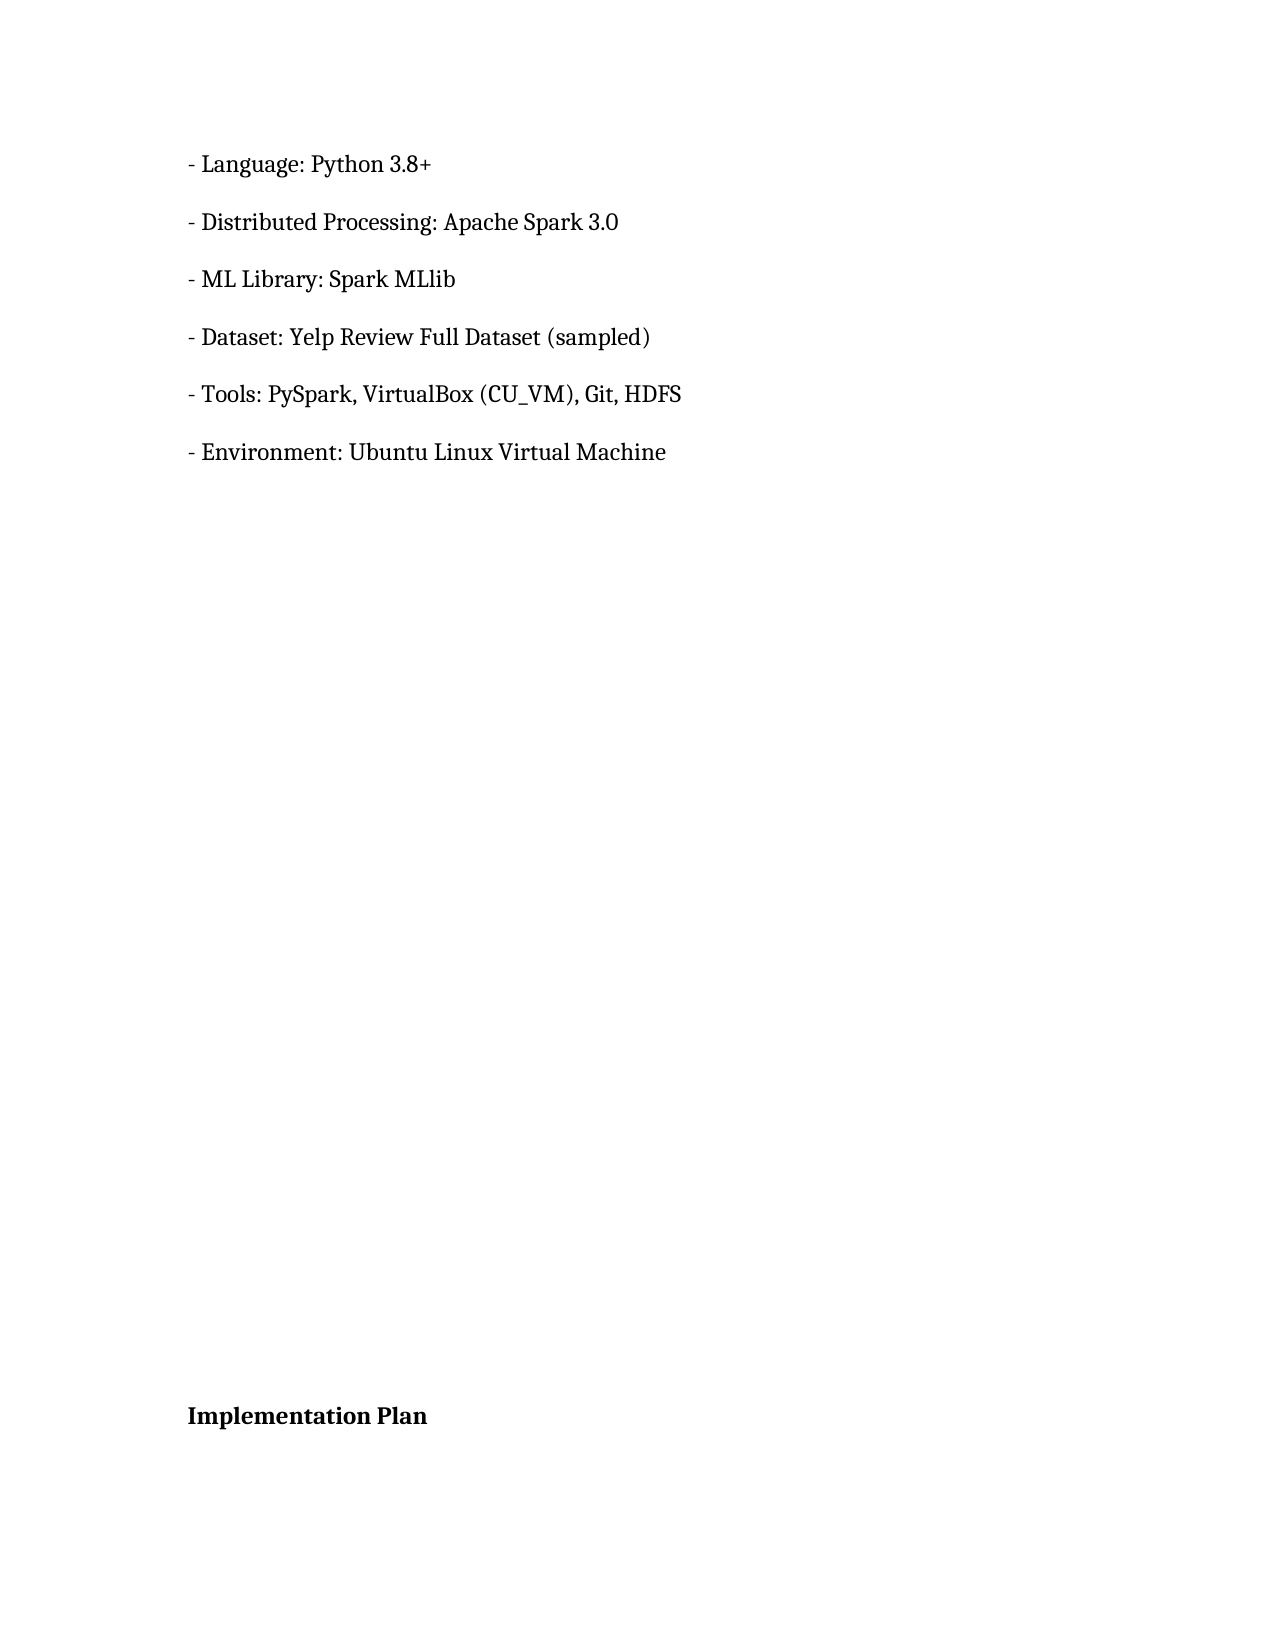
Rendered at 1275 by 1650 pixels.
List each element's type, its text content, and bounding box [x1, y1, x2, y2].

text Implementation Plan [187, 1402, 1087, 1430]
text - Language: Python 3.8+ - Distributed Processing: Apache Spark 3.0 - ML Library: Spark MLlib - Dataset: Yelp Review Full Dataset (sampled) - Tools: PySpark, VirtualBox (CU_VM), Git, HDFS - Environment: Ubuntu Linux Virtual Machine [187, 150, 1087, 466]
